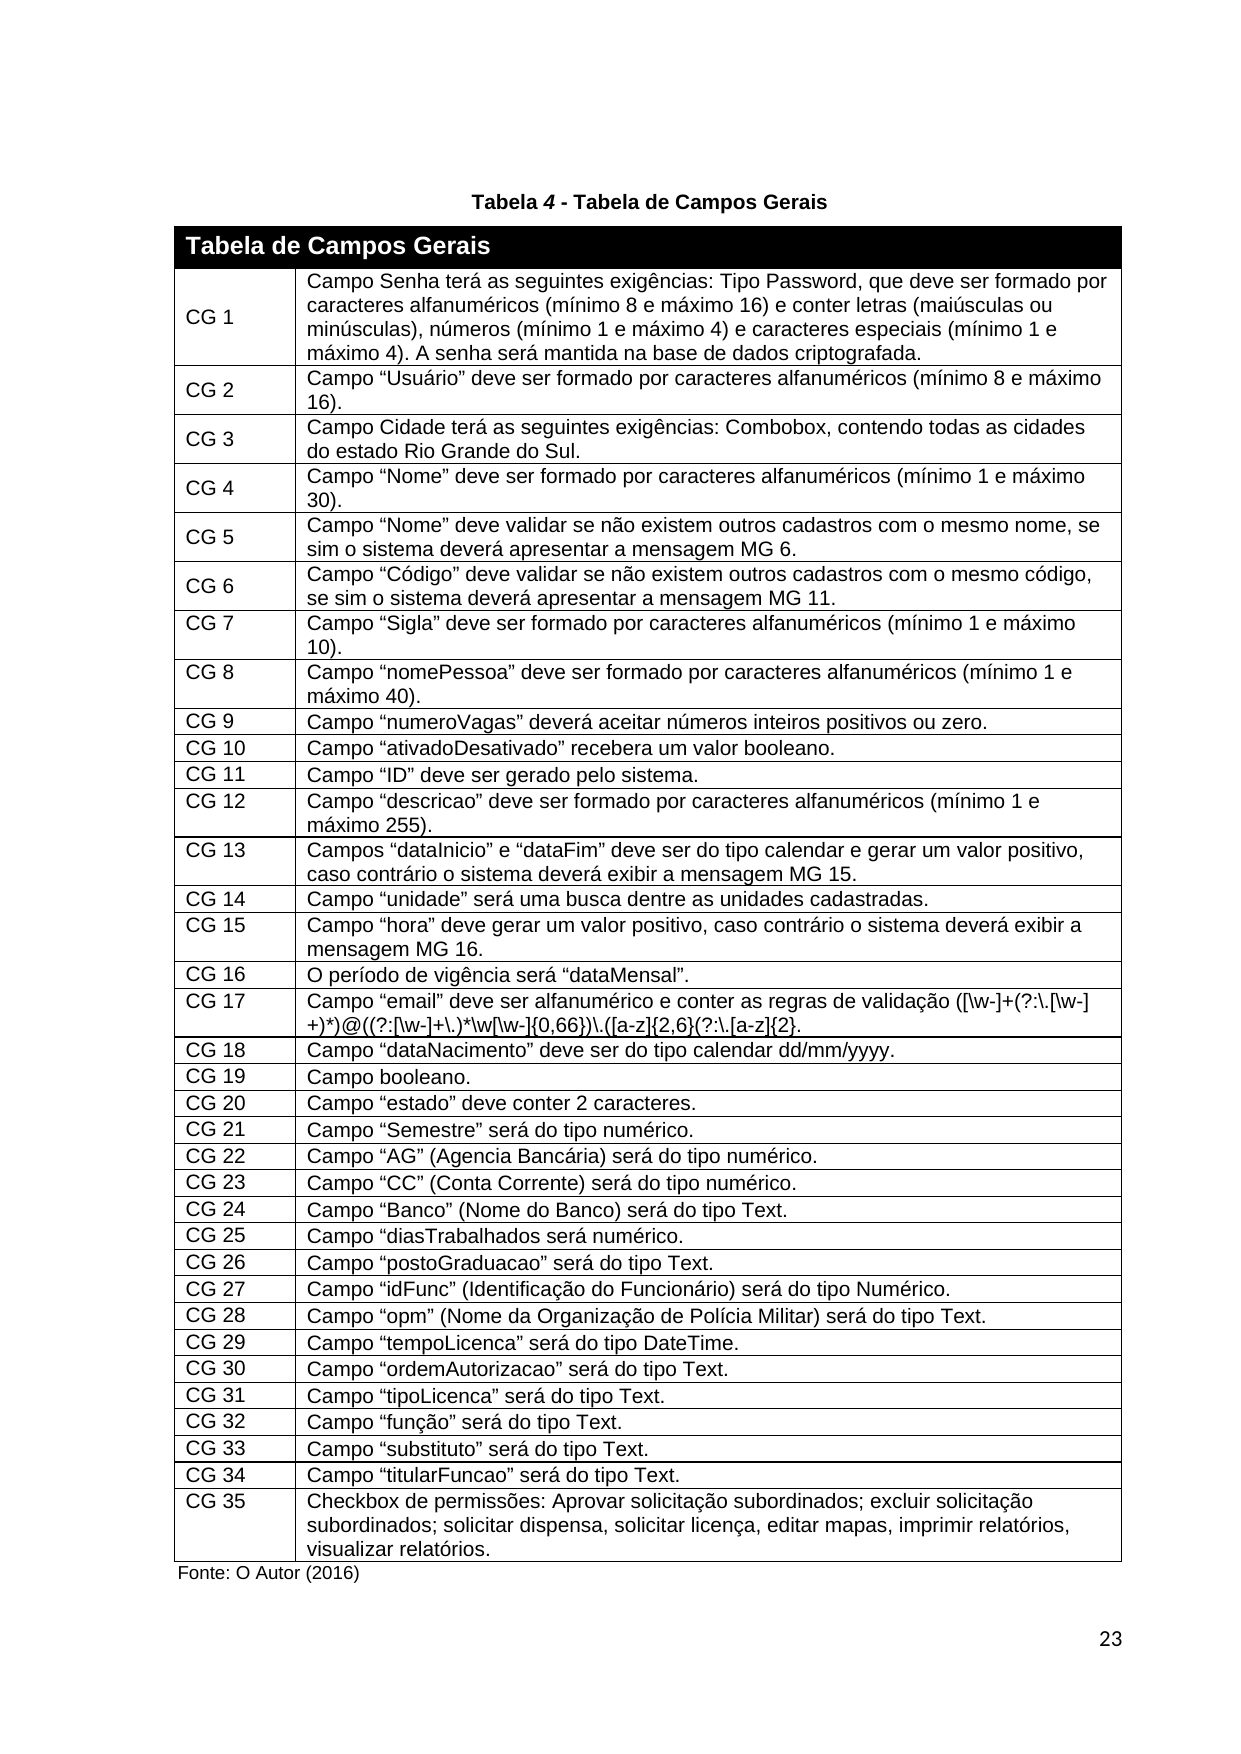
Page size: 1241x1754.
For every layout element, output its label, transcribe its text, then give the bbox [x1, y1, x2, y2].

table_cell CG 35 [175, 1489, 295, 1561]
text Fonte: O Autor (2016) [177, 1562, 1157, 1583]
table_cell CG 14 [175, 886, 295, 912]
table_cell CG 32 [175, 1409, 295, 1435]
table_cell Campo “ativadoDesativado” recebera um valor booleano. [296, 735, 1121, 761]
table_cell Campo “titularFuncao” será do tipo Text. [296, 1463, 1121, 1488]
table_cell CG 25 [175, 1223, 295, 1249]
table_cell CG 27 [175, 1276, 295, 1302]
text Tabela 4 - Tabela de Campos Gerais [177, 190, 1122, 214]
table_cell CG 8 [175, 660, 295, 708]
table_cell CG 19 [175, 1064, 295, 1089]
table_cell CG 33 [175, 1436, 295, 1461]
table_cell CG 21 [175, 1117, 295, 1143]
table_cell Campo “Código” deve validar se não existem outros cadastros com o mesmo código, se sim o sistema deverá apresentar a mensagem MG 11. [296, 562, 1121, 610]
table_cell CG 6 [175, 562, 295, 610]
table_cell Checkbox de permissões: Aprovar solicitação subordinados; excluir solicitação subordinados; solicitar dispensa, solicitar licença, editar mapas, imprimir relatórios, visualizar relatórios. [296, 1489, 1121, 1561]
table_cell CG 31 [175, 1383, 295, 1408]
table_cell Campo Senha terá as seguintes exigências: Tipo Password, que deve ser formado por caracteres alfanuméricos (mínimo 8 e máximo 16) e conter letras (maiúsculas ou minúsculas), números (mínimo 1 e máximo 4) e caracteres especiais (mínimo 1 e máximo 4). A senha será mantida na base de dados criptografada. [296, 269, 1121, 365]
table_cell Campo “ID” deve ser gerado pelo sistema. [296, 762, 1121, 787]
table_cell CG 1 [175, 269, 295, 365]
table_cell CG 17 [175, 989, 295, 1036]
table_cell Campo “postoGraduacao” será do tipo Text. [296, 1250, 1121, 1275]
table_cell CG 7 [175, 611, 295, 659]
table_cell CG 34 [175, 1463, 295, 1488]
table_cell Campo “substituto” será do tipo Text. [296, 1436, 1121, 1461]
table_cell Campo “Banco” (Nome do Banco) será do tipo Text. [296, 1197, 1121, 1222]
table_cell Campo “diasTrabalhados será numérico. [296, 1223, 1121, 1249]
table_cell O período de vigência será “dataMensal”. [296, 962, 1121, 987]
table_cell Campo “CC” (Conta Corrente) será do tipo numérico. [296, 1170, 1121, 1196]
table_cell CG 9 [175, 709, 295, 734]
table_cell Campo “opm” (Nome da Organização de Polícia Militar) será do tipo Text. [296, 1303, 1121, 1328]
table_cell Campo “descricao” deve ser formado por caracteres alfanuméricos (mínimo 1 e máximo 255). [296, 789, 1121, 836]
table_cell Campo booleano. [296, 1064, 1121, 1089]
table_cell Campo “numeroVagas” deverá aceitar números inteiros positivos ou zero. [296, 709, 1121, 734]
table_cell CG 29 [175, 1330, 295, 1355]
table_cell CG 2 [175, 366, 295, 414]
table_cell CG 20 [175, 1091, 295, 1116]
table_cell Campo “função” será do tipo Text. [296, 1409, 1121, 1435]
table_cell Campo “estado” deve conter 2 caracteres. [296, 1091, 1121, 1116]
table_cell CG 22 [175, 1144, 295, 1169]
table_cell CG 5 [175, 513, 295, 561]
table_cell CG 18 [175, 1038, 295, 1063]
table_cell Campo “nomePessoa” deve ser formado por caracteres alfanuméricos (mínimo 1 e máximo 40). [296, 660, 1121, 708]
table_cell CG 15 [175, 913, 295, 961]
table_cell Campo “hora” deve gerar um valor positivo, caso contrário o sistema deverá exibir a mensagem MG 16. [296, 913, 1121, 961]
table_cell CG 23 [175, 1170, 295, 1196]
table_cell Campo “ordemAutorizacao” será do tipo Text. [296, 1356, 1121, 1382]
table_cell Campo “Sigla” deve ser formado por caracteres alfanuméricos (mínimo 1 e máximo 10). [296, 611, 1121, 659]
table_cell Campo “email” deve ser alfanumérico e conter as regras de validação ([\w-]+(?:\.[\w-]+)*)@((?:[\w-]+\.)*\w[\w-]{0,66})\.([a-z]{2,6}(?:\.[a-z]{2}. [296, 989, 1121, 1036]
table_cell Campo “tempoLicenca” será do tipo DateTime. [296, 1330, 1121, 1355]
table_cell Campo “unidade” será uma busca dentre as unidades cadastradas. [296, 886, 1121, 912]
table_cell Campo “Nome” deve validar se não existem outros cadastros com o mesmo nome, se sim o sistema deverá apresentar a mensagem MG 6. [296, 513, 1121, 561]
table_cell Campo “Semestre” será do tipo numérico. [296, 1117, 1121, 1143]
table_cell Campo “tipoLicenca” será do tipo Text. [296, 1383, 1121, 1408]
table_cell CG 24 [175, 1197, 295, 1222]
table_cell CG 16 [175, 962, 295, 987]
table_cell CG 13 [175, 838, 295, 885]
table_cell Campo “dataNacimento” deve ser do tipo calendar dd/mm/yyyy. [296, 1038, 1121, 1063]
table_cell CG 3 [175, 415, 295, 463]
table_cell CG 12 [175, 789, 295, 836]
table_cell CG 30 [175, 1356, 295, 1382]
table_cell Campo “Nome” deve ser formado por caracteres alfanuméricos (mínimo 1 e máximo 30). [296, 464, 1121, 512]
table_cell Campo “idFunc” (Identificação do Funcionário) será do tipo Numérico. [296, 1276, 1121, 1302]
table_cell CG 4 [175, 464, 295, 512]
table_cell Campo Cidade terá as seguintes exigências: Combobox, contendo todas as cidades do estado Rio Grande do Sul. [296, 415, 1121, 463]
table_cell CG 28 [175, 1303, 295, 1328]
table_cell CG 11 [175, 762, 295, 787]
table_cell Campo “AG” (Agencia Bancária) será do tipo numérico. [296, 1144, 1121, 1169]
table_header Tabela de Campos Gerais [175, 227, 1121, 268]
table_cell CG 10 [175, 735, 295, 761]
table_cell Campos “dataInicio” e “dataFim” deve ser do tipo calendar e gerar um valor positivo, caso contrário o sistema deverá exibir a mensagem MG 15. [296, 838, 1121, 885]
table_cell CG 26 [175, 1250, 295, 1275]
table_cell Campo “Usuário” deve ser formado por caracteres alfanuméricos (mínimo 8 e máximo 16). [296, 366, 1121, 414]
